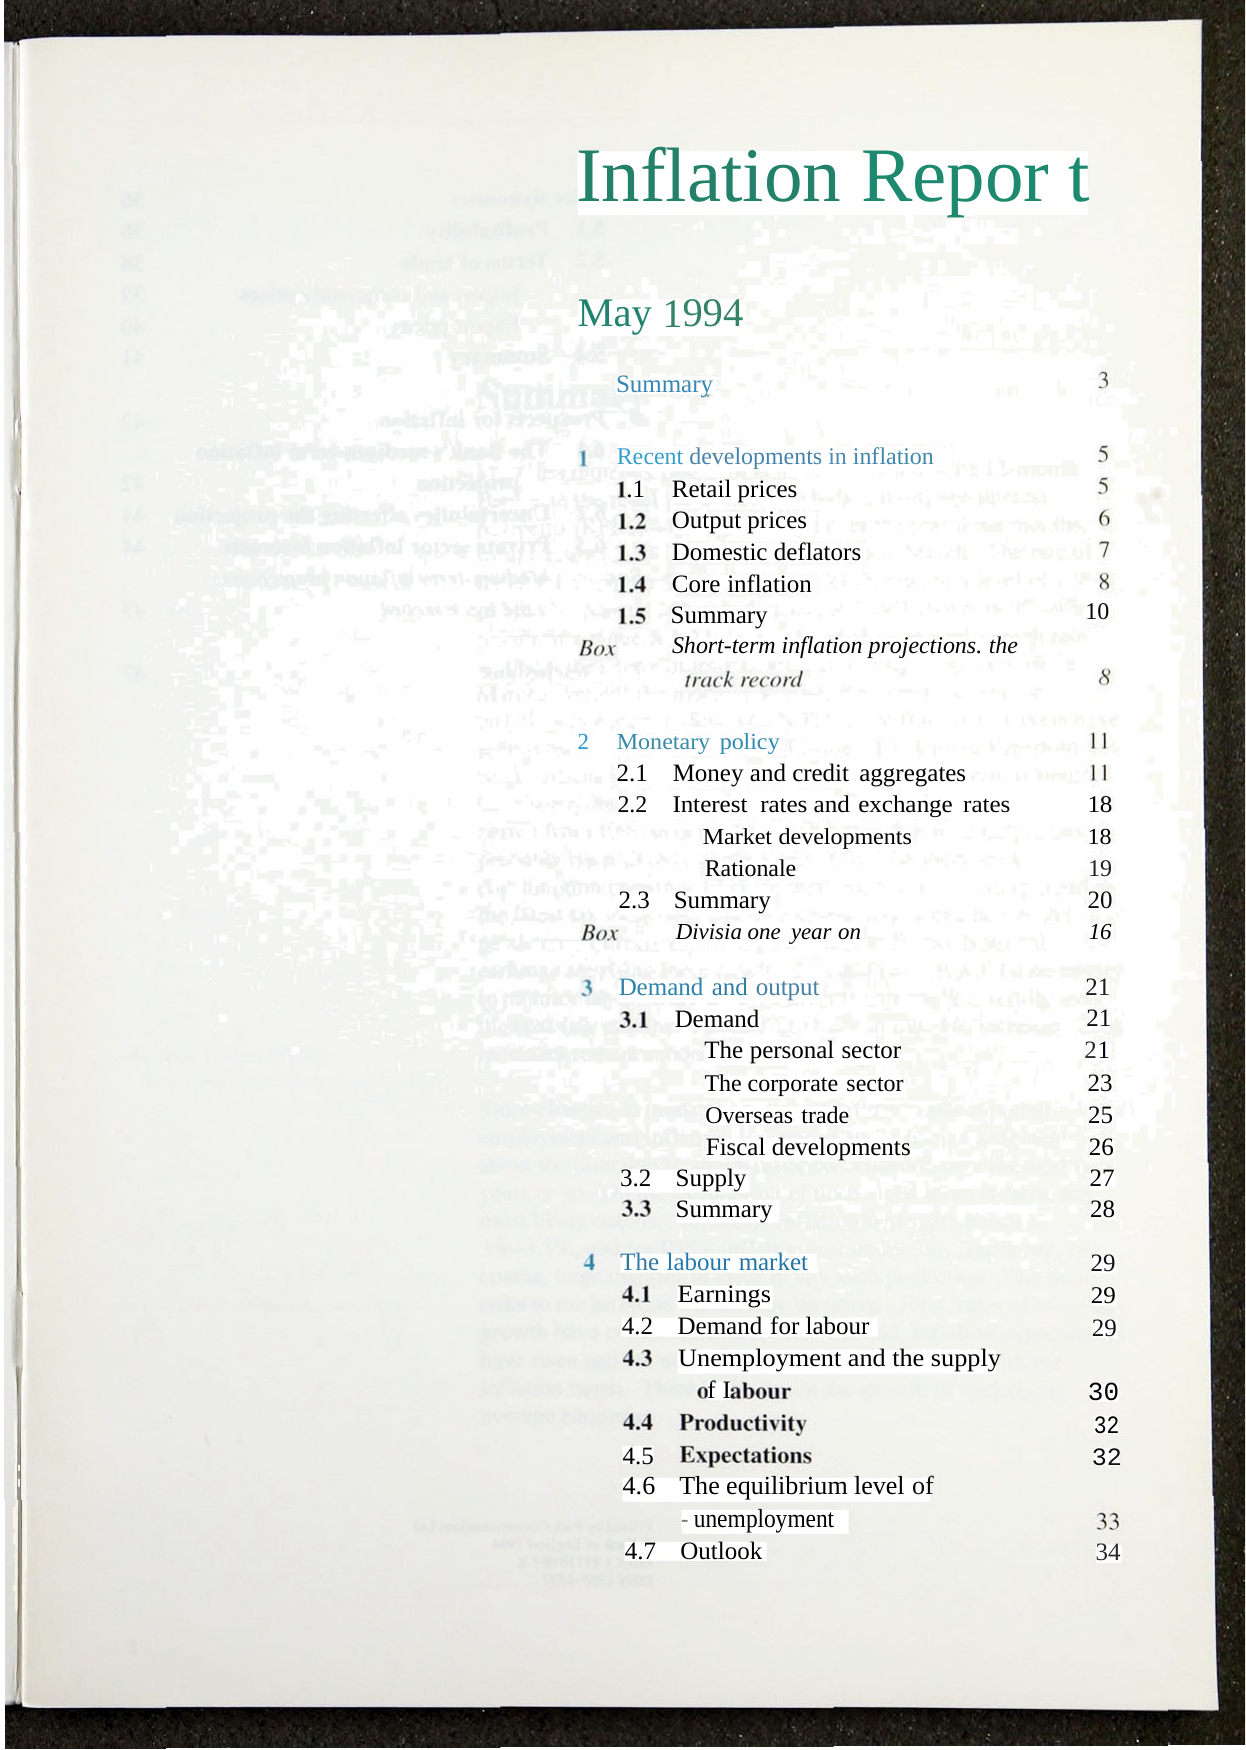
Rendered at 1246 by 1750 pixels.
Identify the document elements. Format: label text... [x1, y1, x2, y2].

list Outlook 34 [624, 1536, 1133, 1566]
text Inflation Repor t [576, 129, 1133, 218]
text 32 [175, 1412, 1119, 1439]
text Recent developments in inflation [617, 442, 1133, 469]
list Monetary policy [577, 728, 1133, 754]
text 4.5 32 [622, 1439, 1133, 1471]
subtitle .1 Retail prices Output prices Domestic deflators Core inflation [626, 474, 865, 597]
picture [4, 0, 1246, 1749]
subtitle Money and credit aggregates [616, 758, 1133, 787]
text Summary 10 [670, 600, 1133, 629]
text - unemployment [681, 1503, 1133, 1533]
text Summary [614, 369, 715, 398]
text Short-term inflation projections. the [672, 631, 1133, 659]
text May 1994 [577, 288, 1133, 337]
list The equilibrium level of [622, 1471, 1133, 1501]
